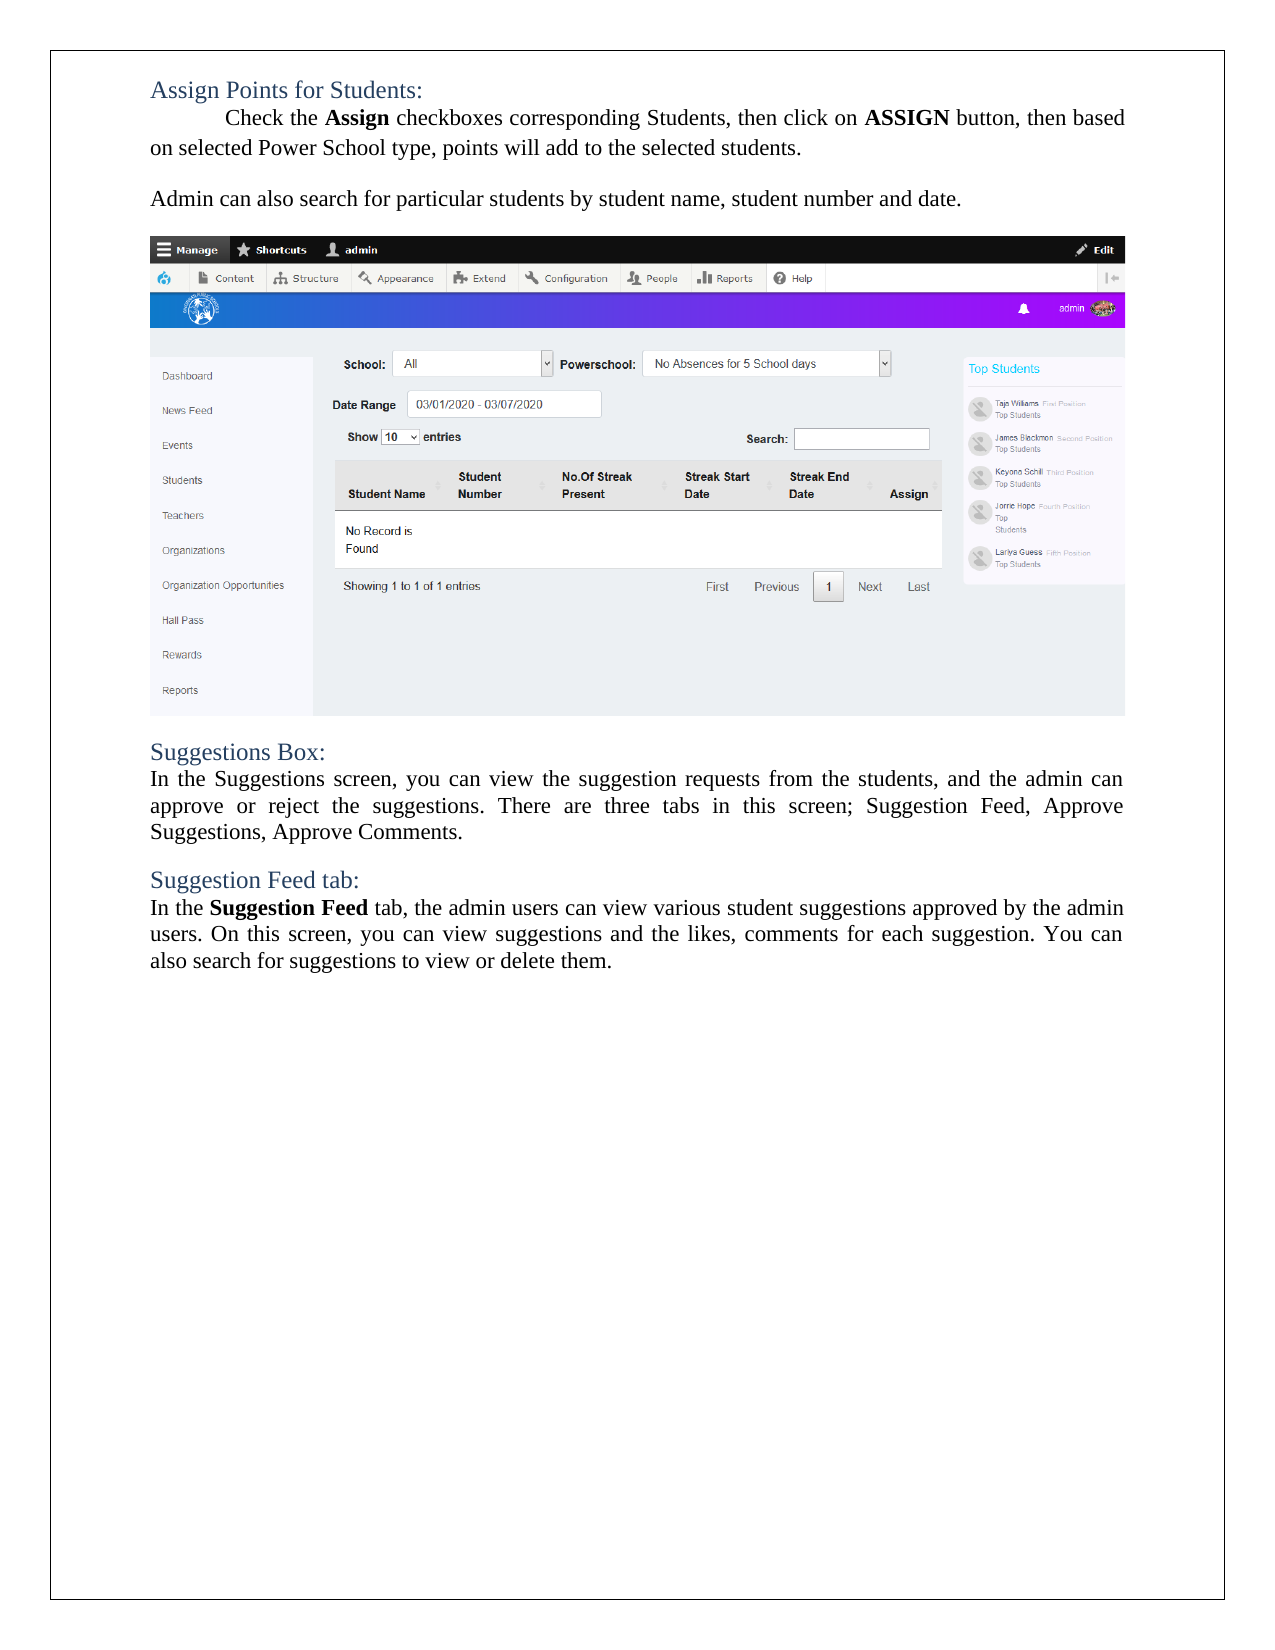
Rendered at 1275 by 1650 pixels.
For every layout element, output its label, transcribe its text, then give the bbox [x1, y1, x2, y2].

subtitle Suggestion Feed tab: [150, 865, 1125, 894]
text Admin can also search for particular students by student name, student number and date. [150, 185, 1125, 211]
text In the Suggestion Feed tab, the admin users can view various student suggestions approved by the admin users. On this screen, you can view suggestions and the likes, comments for each suggestion. You can also search for suggestions to view or delete them. [150, 894, 1125, 973]
subtitle Suggestions Box: [150, 737, 1125, 766]
subtitle Assign Points for Students: [150, 75, 1125, 104]
picture [150, 236, 1125, 716]
text In the Suggestions screen, you can view the suggestion requests from the students, and the admin can approve or reject the suggestions. There are three tabs in this screen; Suggestion Feed, Approve Suggestions, Approve Comments. [150, 766, 1125, 844]
text Check the Assign checkboxes corresponding Students, then click on ASSIGN button, then based on selected Power School type, points will add to the selected students. [150, 104, 1125, 160]
